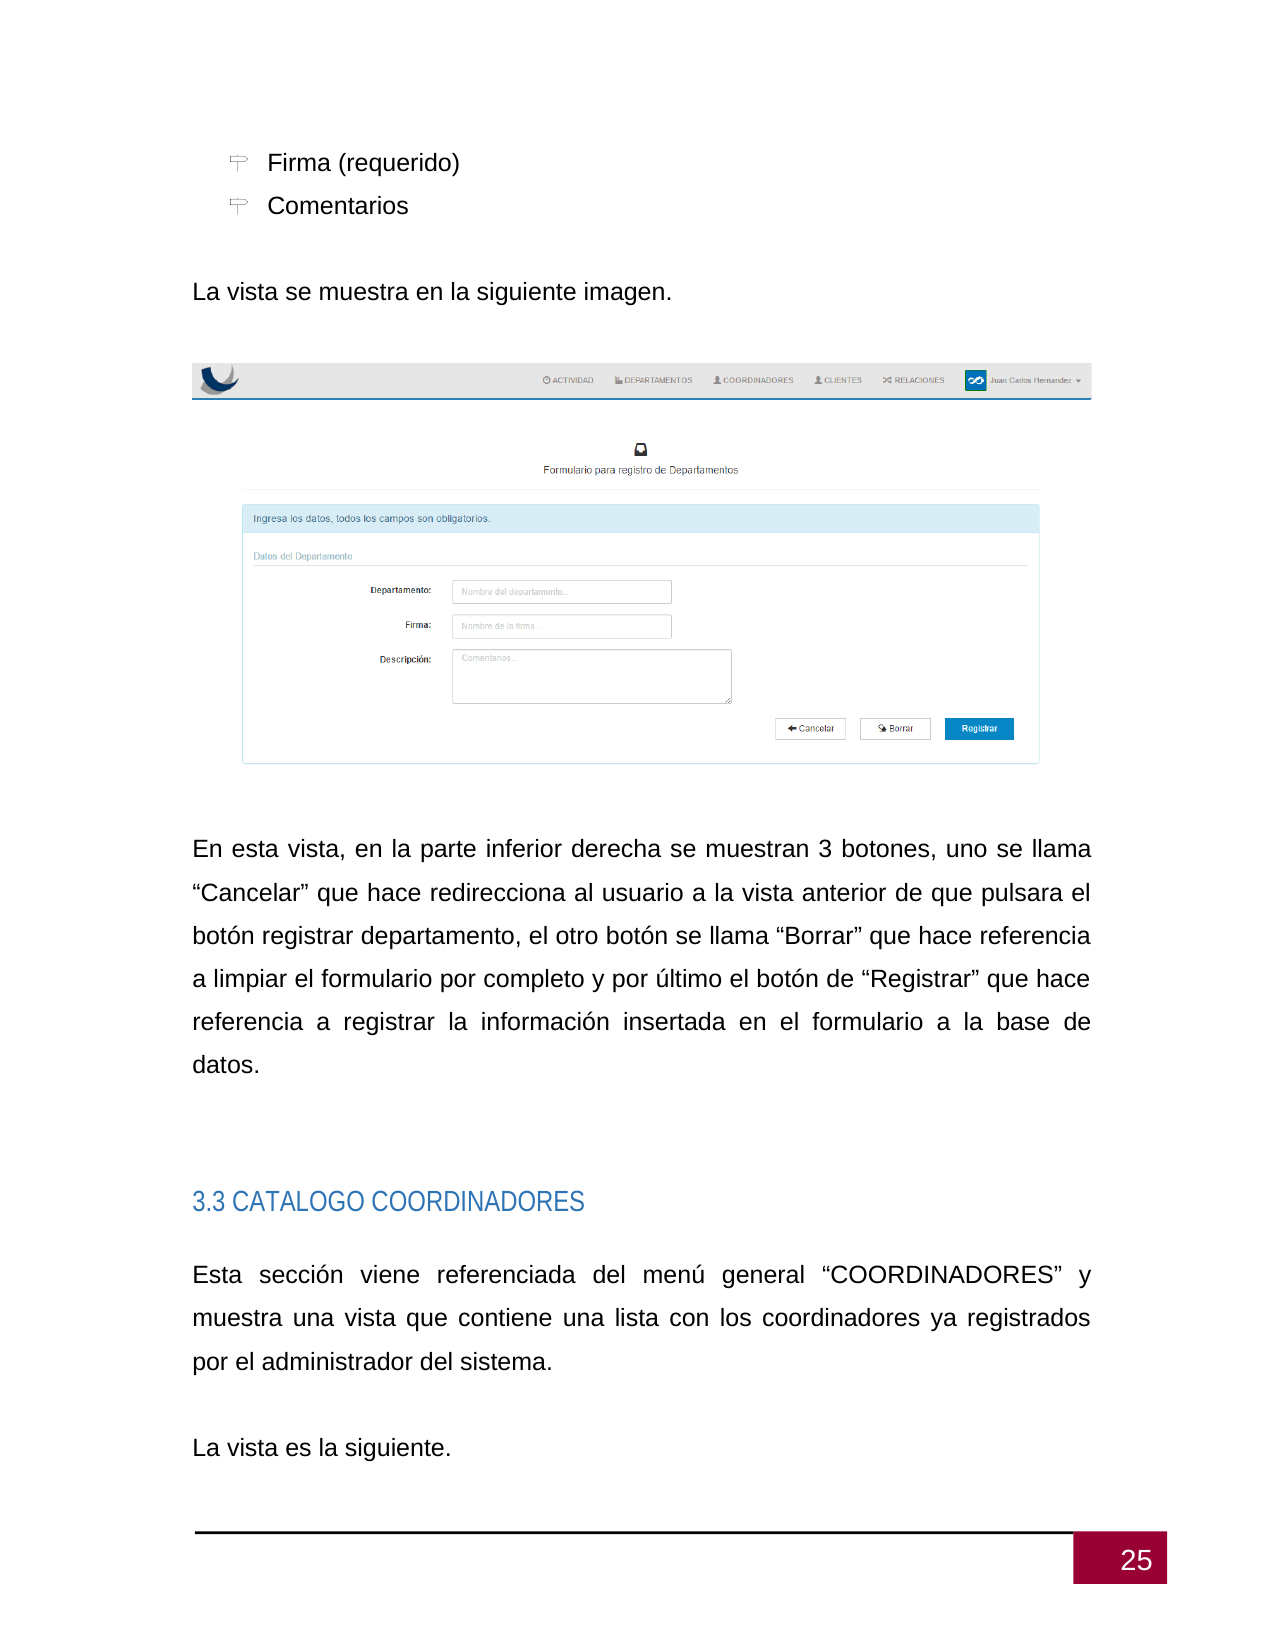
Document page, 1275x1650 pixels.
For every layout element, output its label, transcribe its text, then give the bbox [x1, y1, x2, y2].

picture [230, 197, 248, 215]
text Esta sección viene referenciada del menú general “COORDINADORES” y muestra una vista que contiene una lista con los coordinadores ya registrados por el administrador del sistema. [192, 1260, 1092, 1375]
list Firma (requerido) [229, 148, 1092, 176]
text En esta vista, en la parte inferior derecha se muestran 3 botones, uno se llama “Cancelar” que hace redirecciona al usuario a la vista anterior de que pulsara el botón registrar departamento, el otro botón se llama “Borrar” que hace referencia a limpiar el formulario por completo y por último el botón de “Registrar” que hace referencia a registrar la información insertada en el formulario a la base de datos. [192, 834, 1092, 1079]
picture [192, 363, 1092, 777]
subtitle 3.3 CATALOGO COORDINADORES [192, 1184, 1092, 1217]
text La vista es la siguiente. [192, 1433, 1092, 1461]
picture [230, 154, 248, 172]
list Comentarios [229, 191, 1092, 219]
text La vista se muestra en la siguiente imagen. [192, 277, 1092, 306]
